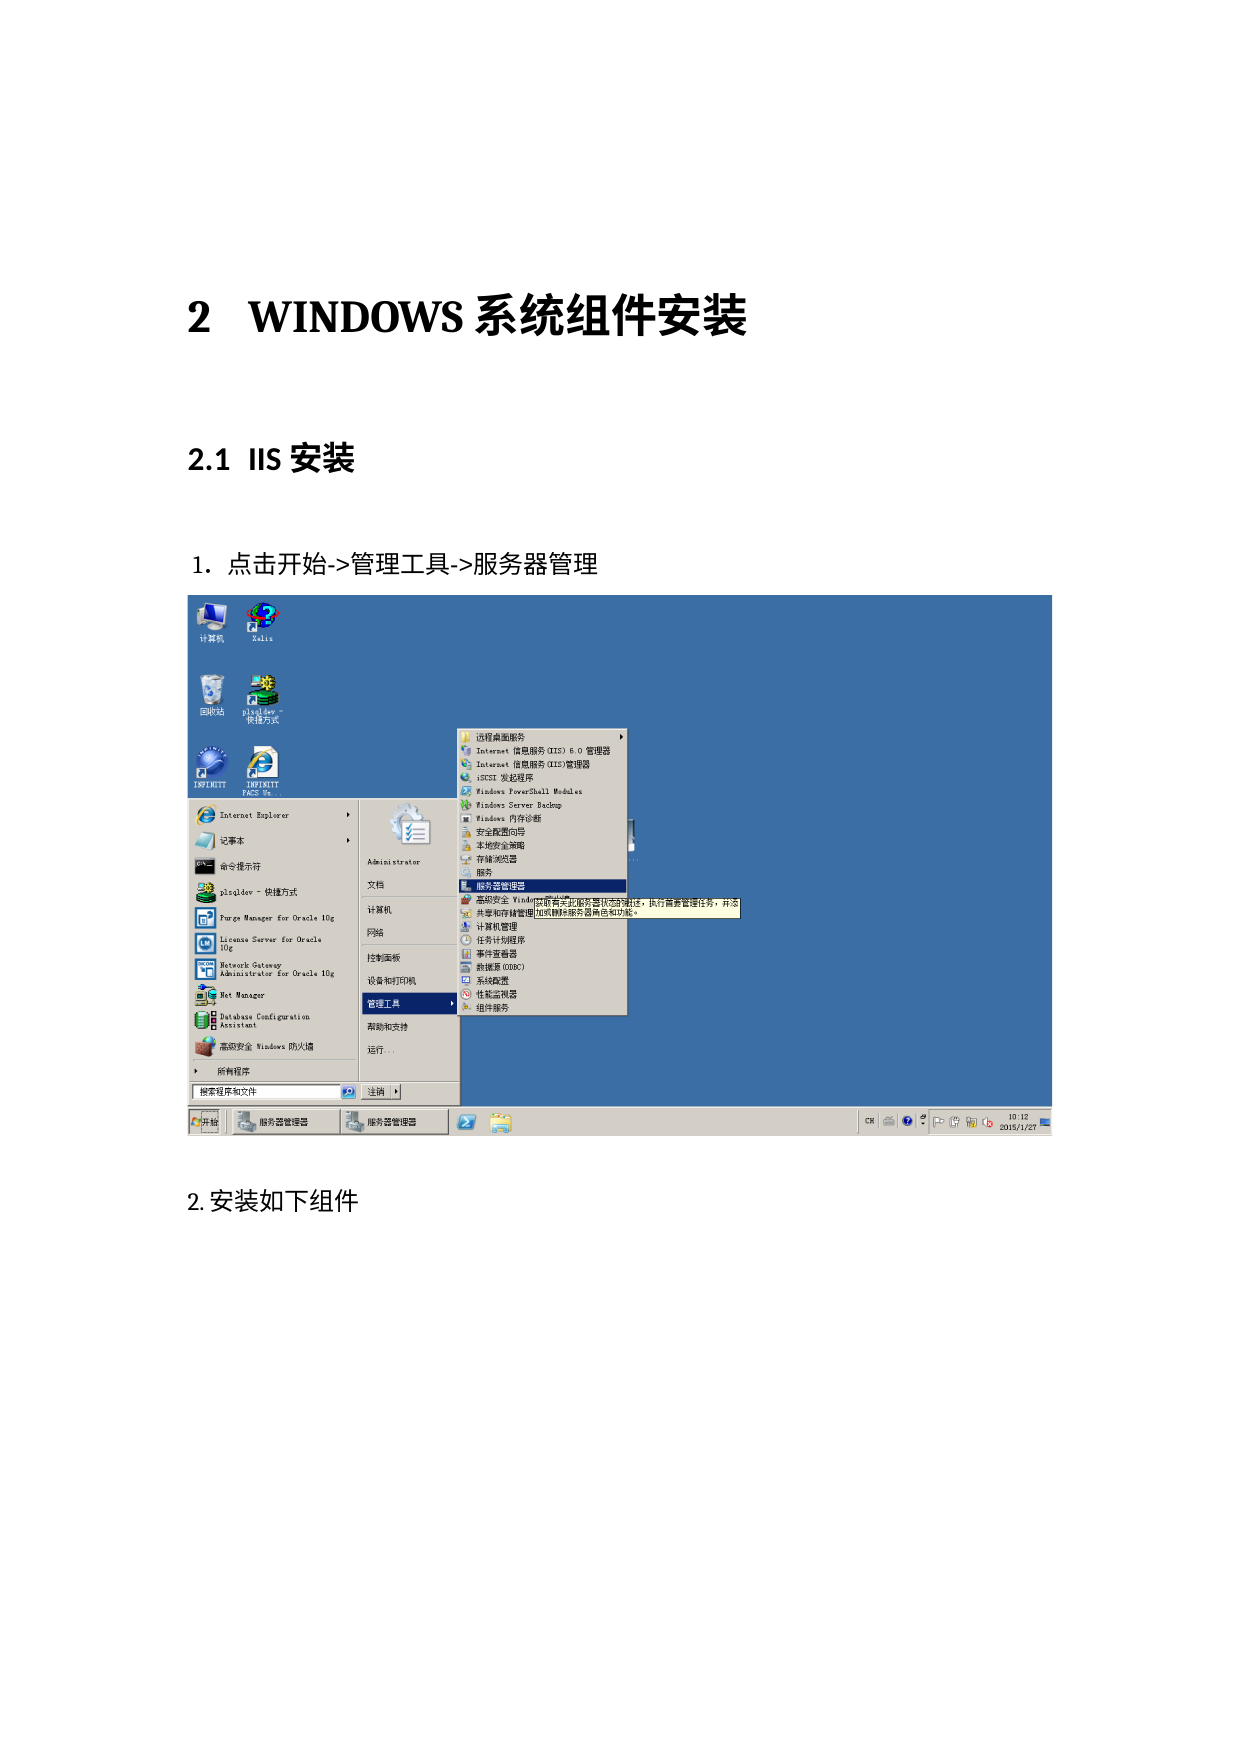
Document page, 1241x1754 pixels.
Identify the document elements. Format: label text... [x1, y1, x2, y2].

subtitle WINDOWS 系统组件安装 [187, 269, 1053, 357]
picture [187, 595, 1053, 1136]
text 1．点击开始->管理工具->服务器管理 [187, 541, 1053, 585]
text 2. 安装如下组件 [187, 1177, 1053, 1221]
subtitle IIS 安装 [187, 411, 1053, 499]
